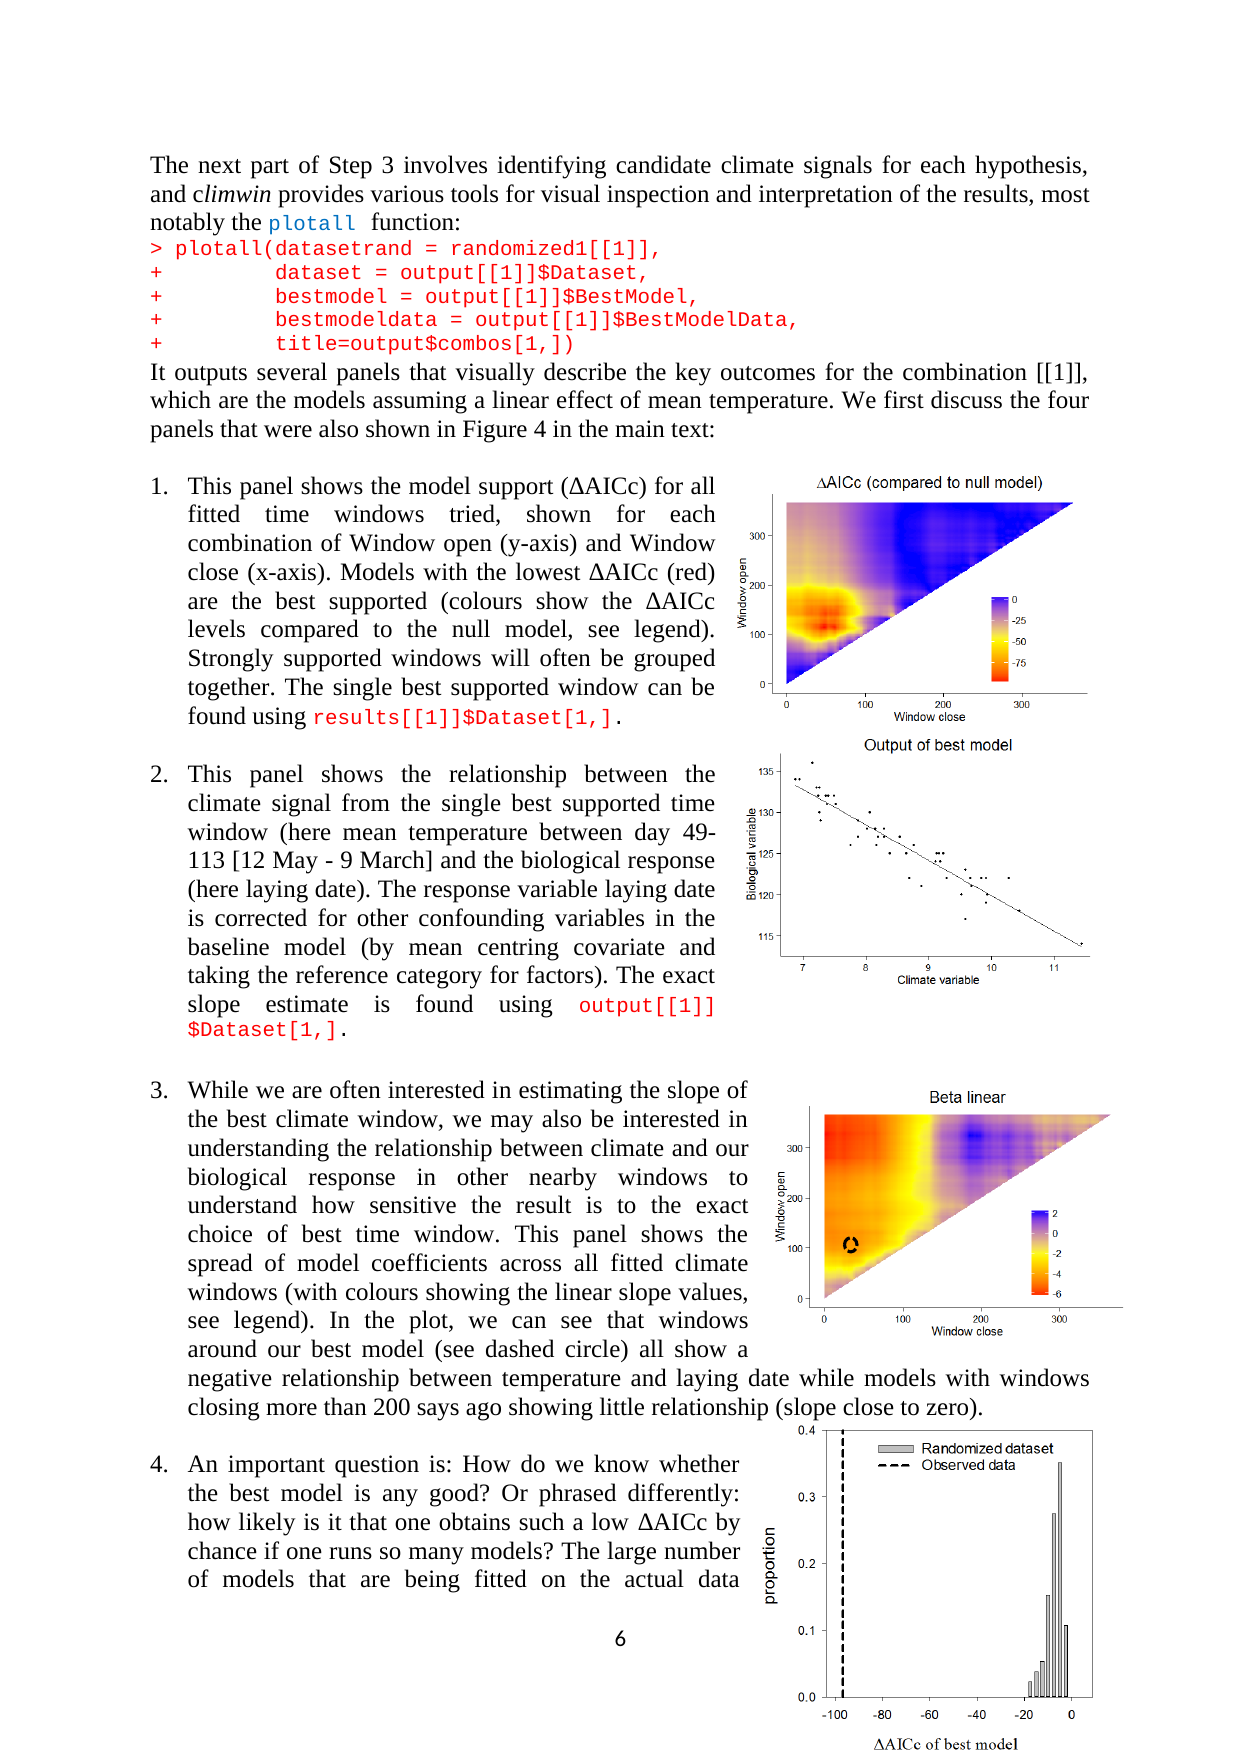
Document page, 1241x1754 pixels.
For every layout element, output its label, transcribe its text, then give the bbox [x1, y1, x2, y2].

text The next part of Step 3 involves identifying candidate climate signals for each hypothesis, and climwin provides various tools for visual inspection and interpretation of the results, most notably the plotall function: [150, 150, 1090, 238]
text It outputs several panels that visually describe the key outcomes for the combination [[1]], which are the models assuming a linear effect of mean temperature. We first discuss the four panels that were also shown in Figure 4 in the main text: [150, 357, 1090, 443]
text + dataset = output[[1]]$Dataset, [150, 262, 1090, 286]
list This panel shows the relationship between the climate signal from the single best supported time window (here mean temperature between day 49-113 [12 May - 9 March] and the biological response (here laying date). The response variable laying date is corrected for other confounding variables in the baseline model (by mean centring covariate and taking the reference category for factors). The exact slope estimate is found using output[[1]]$Dataset[1,]. [150, 759, 1090, 1042]
picture [759, 1425, 1097, 1754]
picture [767, 1090, 1124, 1350]
picture [734, 471, 1091, 991]
text + bestmodeldata = output[[1]]$BestModelData, [150, 309, 1090, 333]
text + bestmodel = output[[1]]$BestModel, [150, 286, 1090, 309]
list This panel shows the model support (∆AICc) for all fitted time windows tried, shown for each combination of Window open (y-axis) and Window close (x-axis). Models with the lowest ∆AICc (red) are the best supported (colours show the ∆AICc levels compared to the null model, see legend). Strongly supported windows will often be grouped together. The single best supported window can be found using results[[1]]$Dataset[1,]. [150, 471, 734, 730]
text + title=output$combos[1,]) [150, 333, 1090, 357]
text > plotall(datasetrand = randomized1[[1]], [150, 238, 1090, 262]
